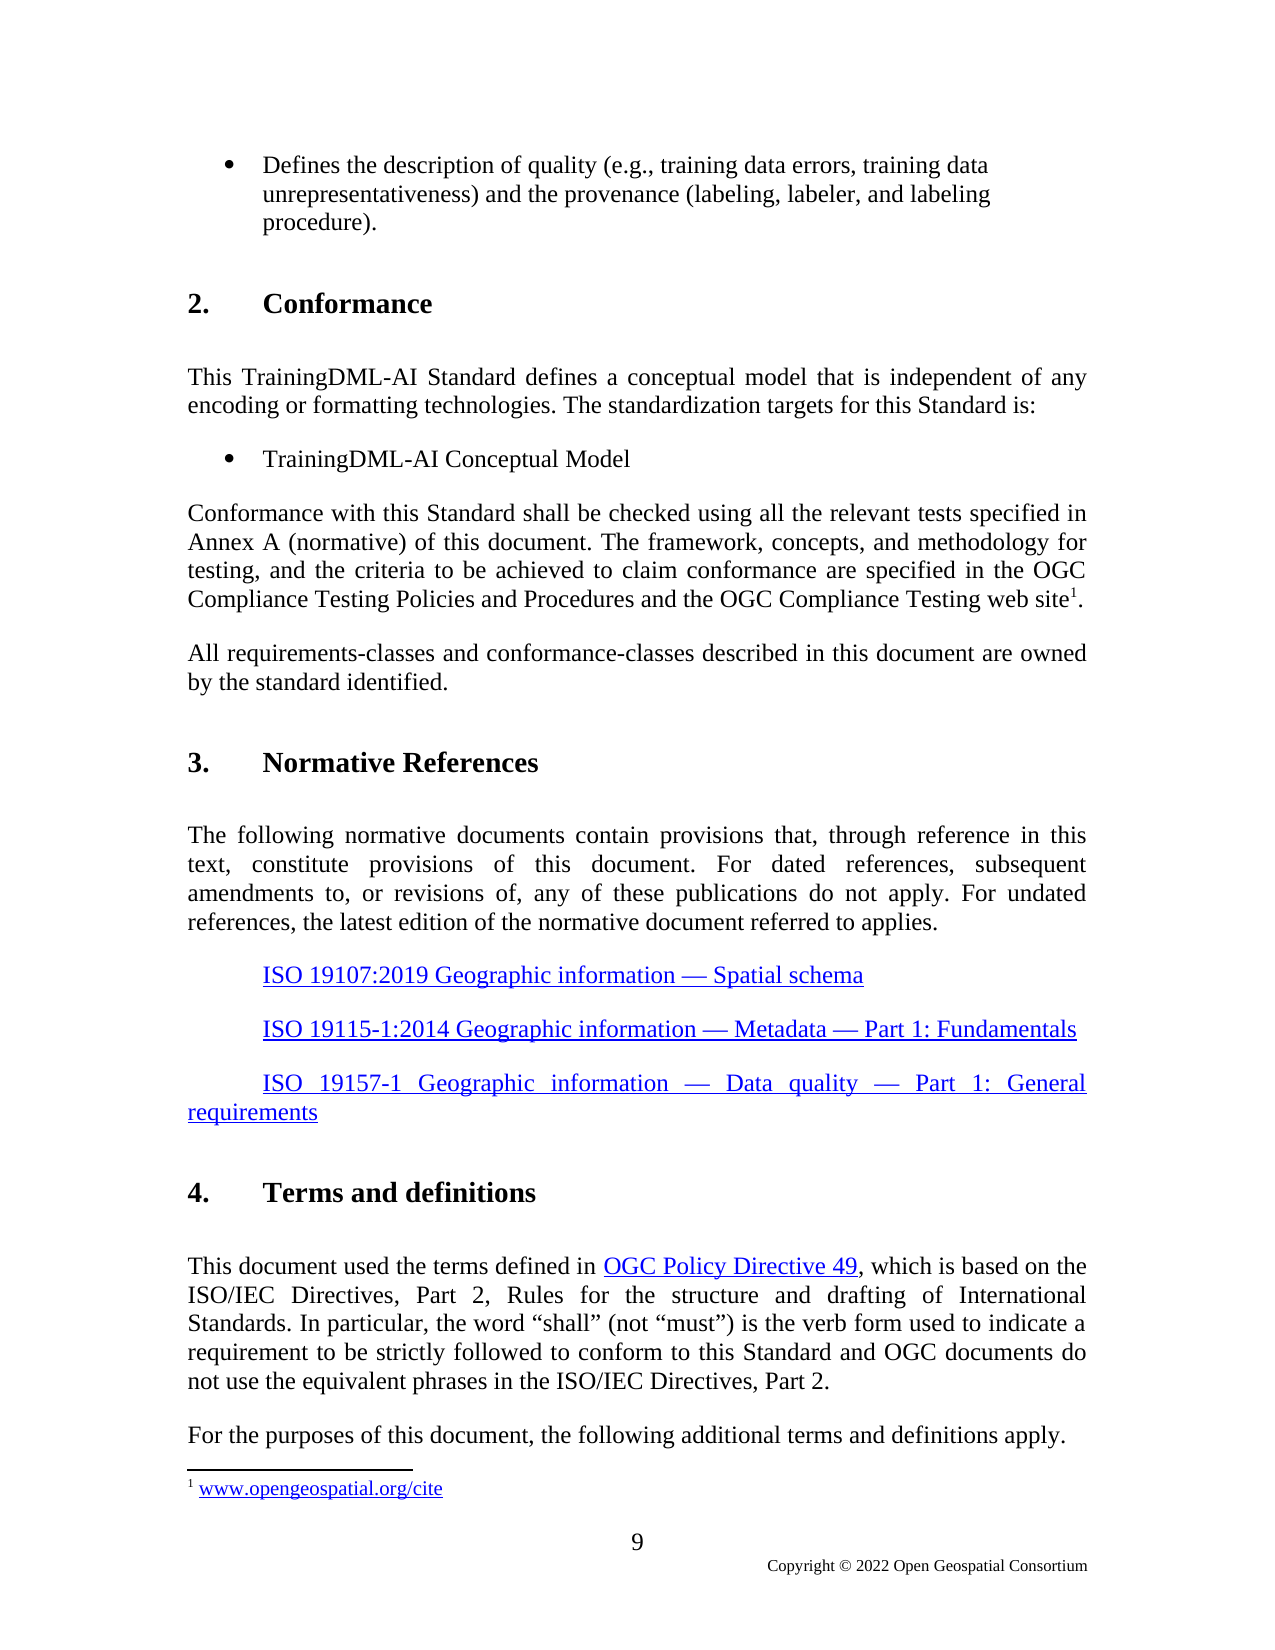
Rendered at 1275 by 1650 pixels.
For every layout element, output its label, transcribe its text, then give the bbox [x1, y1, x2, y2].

subtitle Conformance [187, 286, 1087, 320]
text Conformance with this Standard shall be checked using all the relevant tests specified in Annex A (normative) of this document. The framework, concepts, and methodology for testing, and the criteria to be achieved to claim conformance are specified in the OGC Compliance Testing Policies and Procedures and the OGC Compliance Testing web site. [187, 498, 1087, 613]
text This document used the terms defined in OGC Policy Directive 49, which is based on the ISO/IEC Directives, Part 2, Rules for the structure and drafting of International Standards. In particular, the word “shall” (not “must”) is the verb form used to indicate a requirement to be strictly followed to conform to this Standard and OGC documents do not use the equivalent phrases in the ISO/IEC Directives, Part 2. [187, 1251, 1087, 1395]
text For the purposes of this document, the following additional terms and definitions apply. [187, 1420, 1087, 1448]
text ISO 19157-1 Geographic information — Data quality — Part 1: General requirements [187, 1068, 1087, 1126]
text This TrainingDML-AI Standard defines a conceptual model that is independent of any encoding or formatting technologies. The standardization targets for this Standard is: [187, 362, 1087, 419]
subtitle Terms and definitions [187, 1176, 1087, 1209]
text ISO 19115-1:2014 Geographic information — Metadata — Part 1: Fundamentals [187, 1014, 1087, 1043]
list Defines the description of quality (e.g., training data errors, training data unrepresentativeness) and the provenance (labeling, labeler, and labeling procedure). [225, 150, 1087, 236]
text ISO 19107:2019 Geographic information — Spatial schema [187, 961, 1087, 989]
text The following normative documents contain provisions that, through reference in this text, constitute provisions of this document. For dated references, subsequent amendments to, or revisions of, any of these publications do not apply. For undated references, the latest edition of the normative document referred to applies. [187, 821, 1087, 936]
subtitle Normative References [187, 745, 1087, 779]
text All requirements-classes and conformance-classes described in this document are owned by the standard identified. [187, 638, 1087, 695]
list TrainingDML-AI Conceptual Model [225, 444, 1087, 473]
